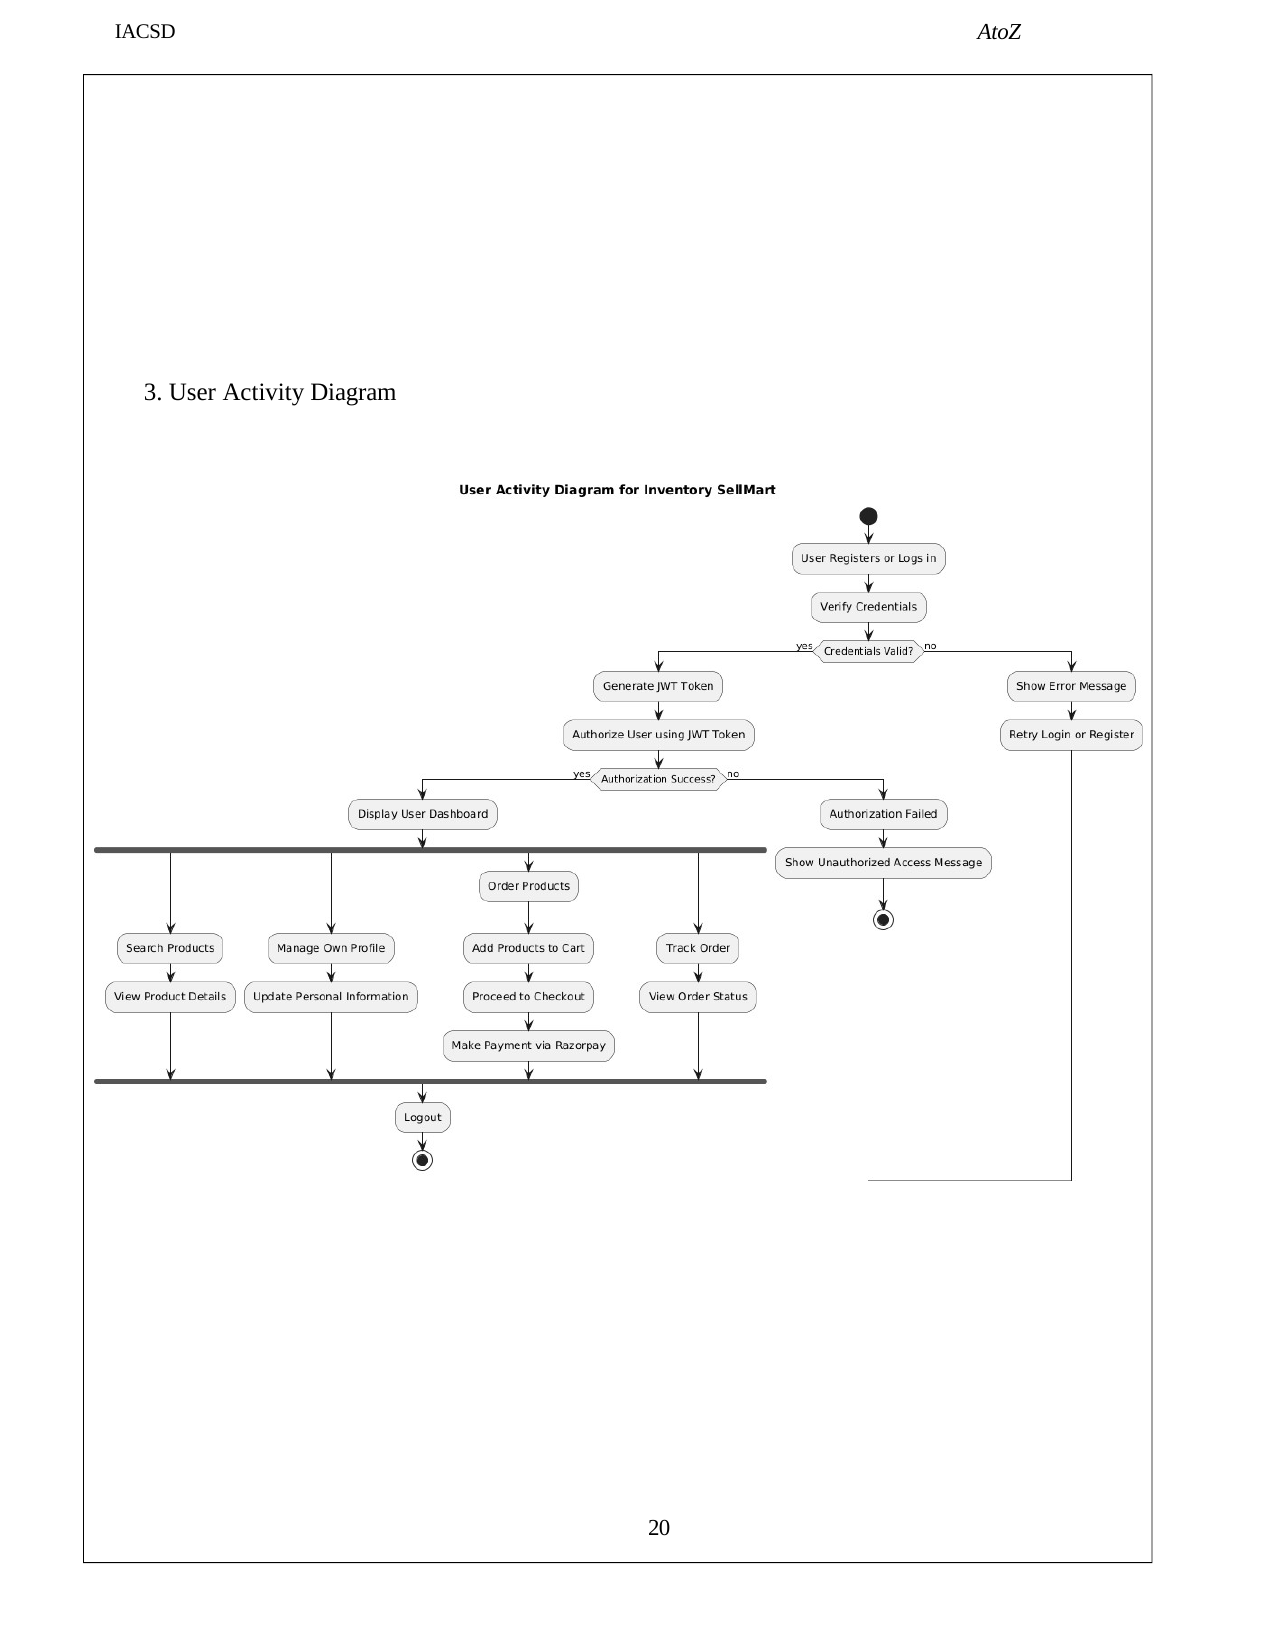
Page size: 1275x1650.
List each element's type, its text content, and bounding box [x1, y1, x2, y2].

list User Activity Diagram [144, 377, 1162, 406]
picture [94, 484, 1143, 1181]
